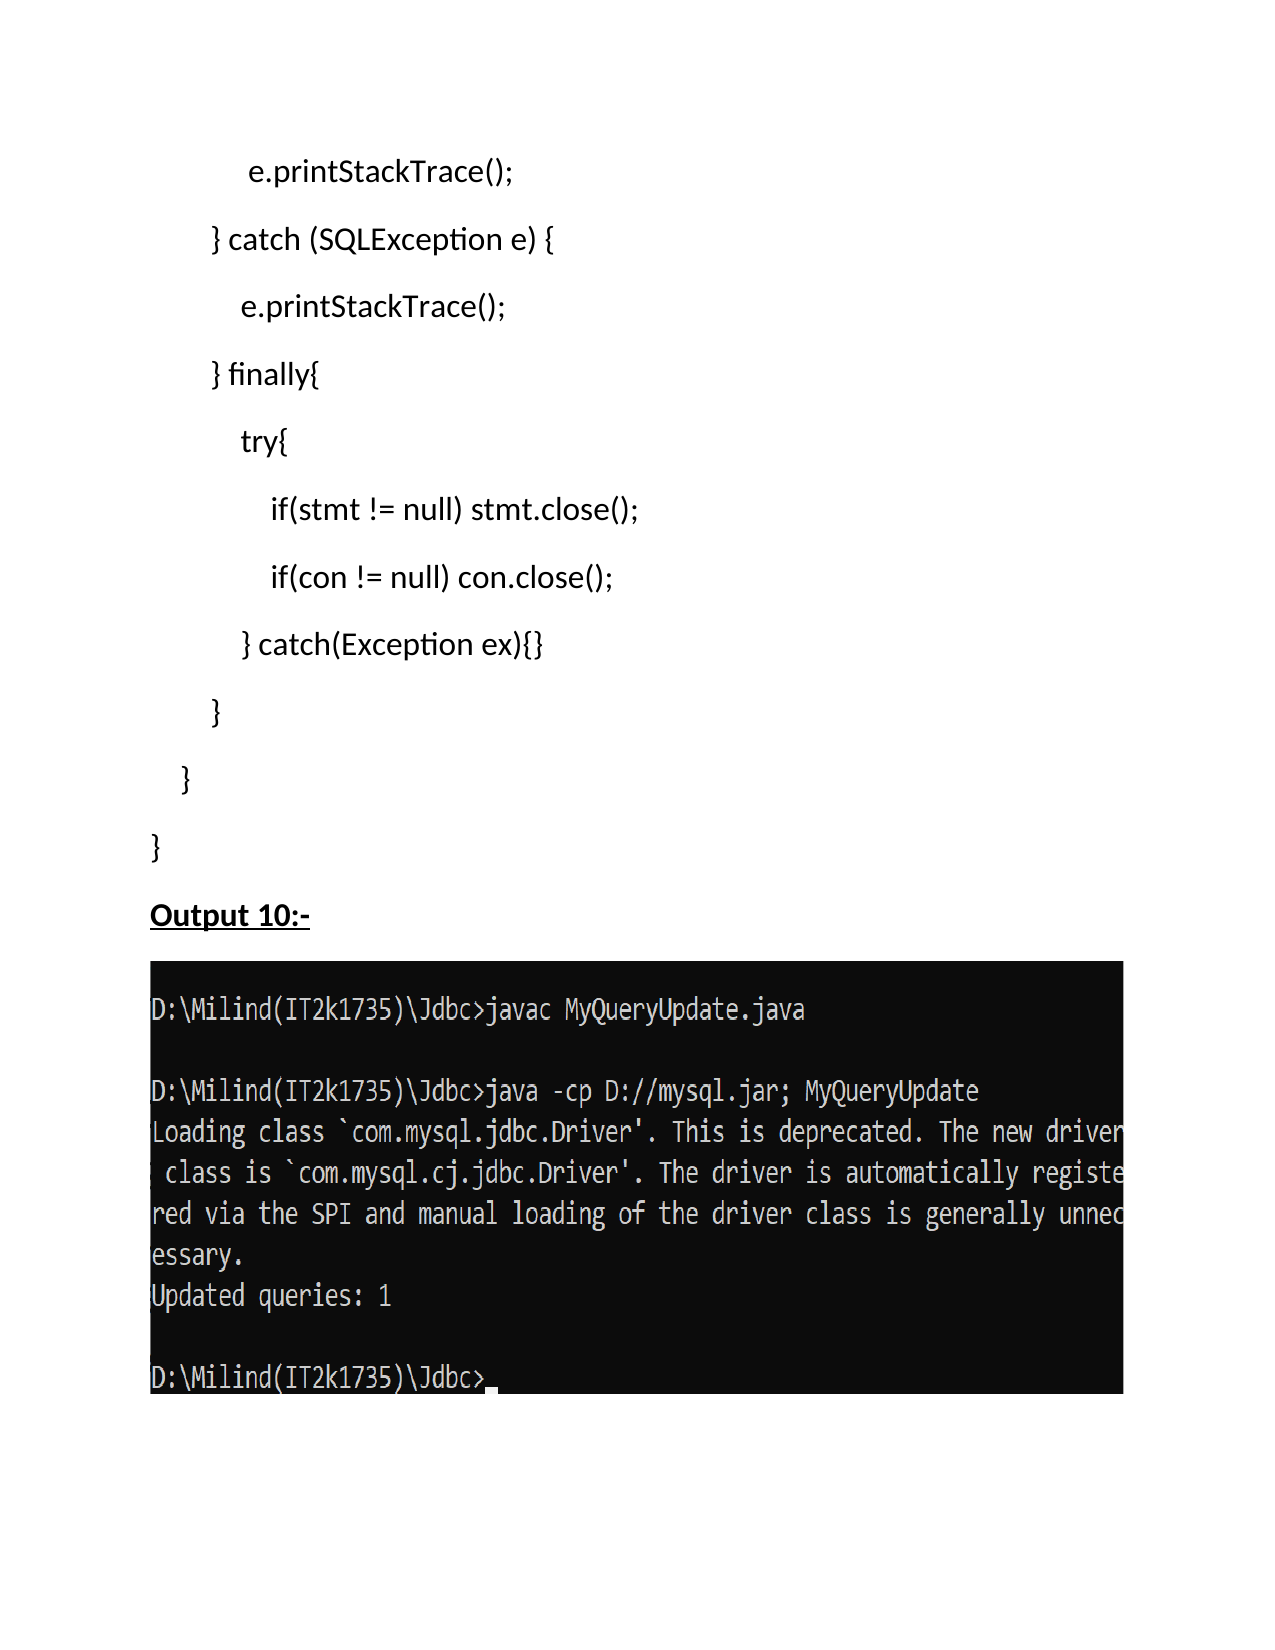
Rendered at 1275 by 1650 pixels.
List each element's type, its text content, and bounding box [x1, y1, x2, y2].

text } [150, 826, 1125, 867]
text if(stmt != null) stmt.close(); [150, 488, 1125, 529]
text try{ [150, 420, 1125, 461]
text } [150, 691, 1125, 732]
text } catch(Exception ex){} [150, 623, 1125, 664]
text e.printStackTrace(); [150, 285, 1125, 326]
text } catch (SQLException e) { [150, 218, 1125, 258]
text } [150, 758, 1125, 799]
text e.printStackTrace(); [150, 150, 1125, 191]
text } finally{ [150, 353, 1125, 393]
text if(con != null) con.close(); [150, 556, 1125, 596]
text Output 10:- [150, 894, 1125, 934]
picture [150, 961, 1124, 1394]
